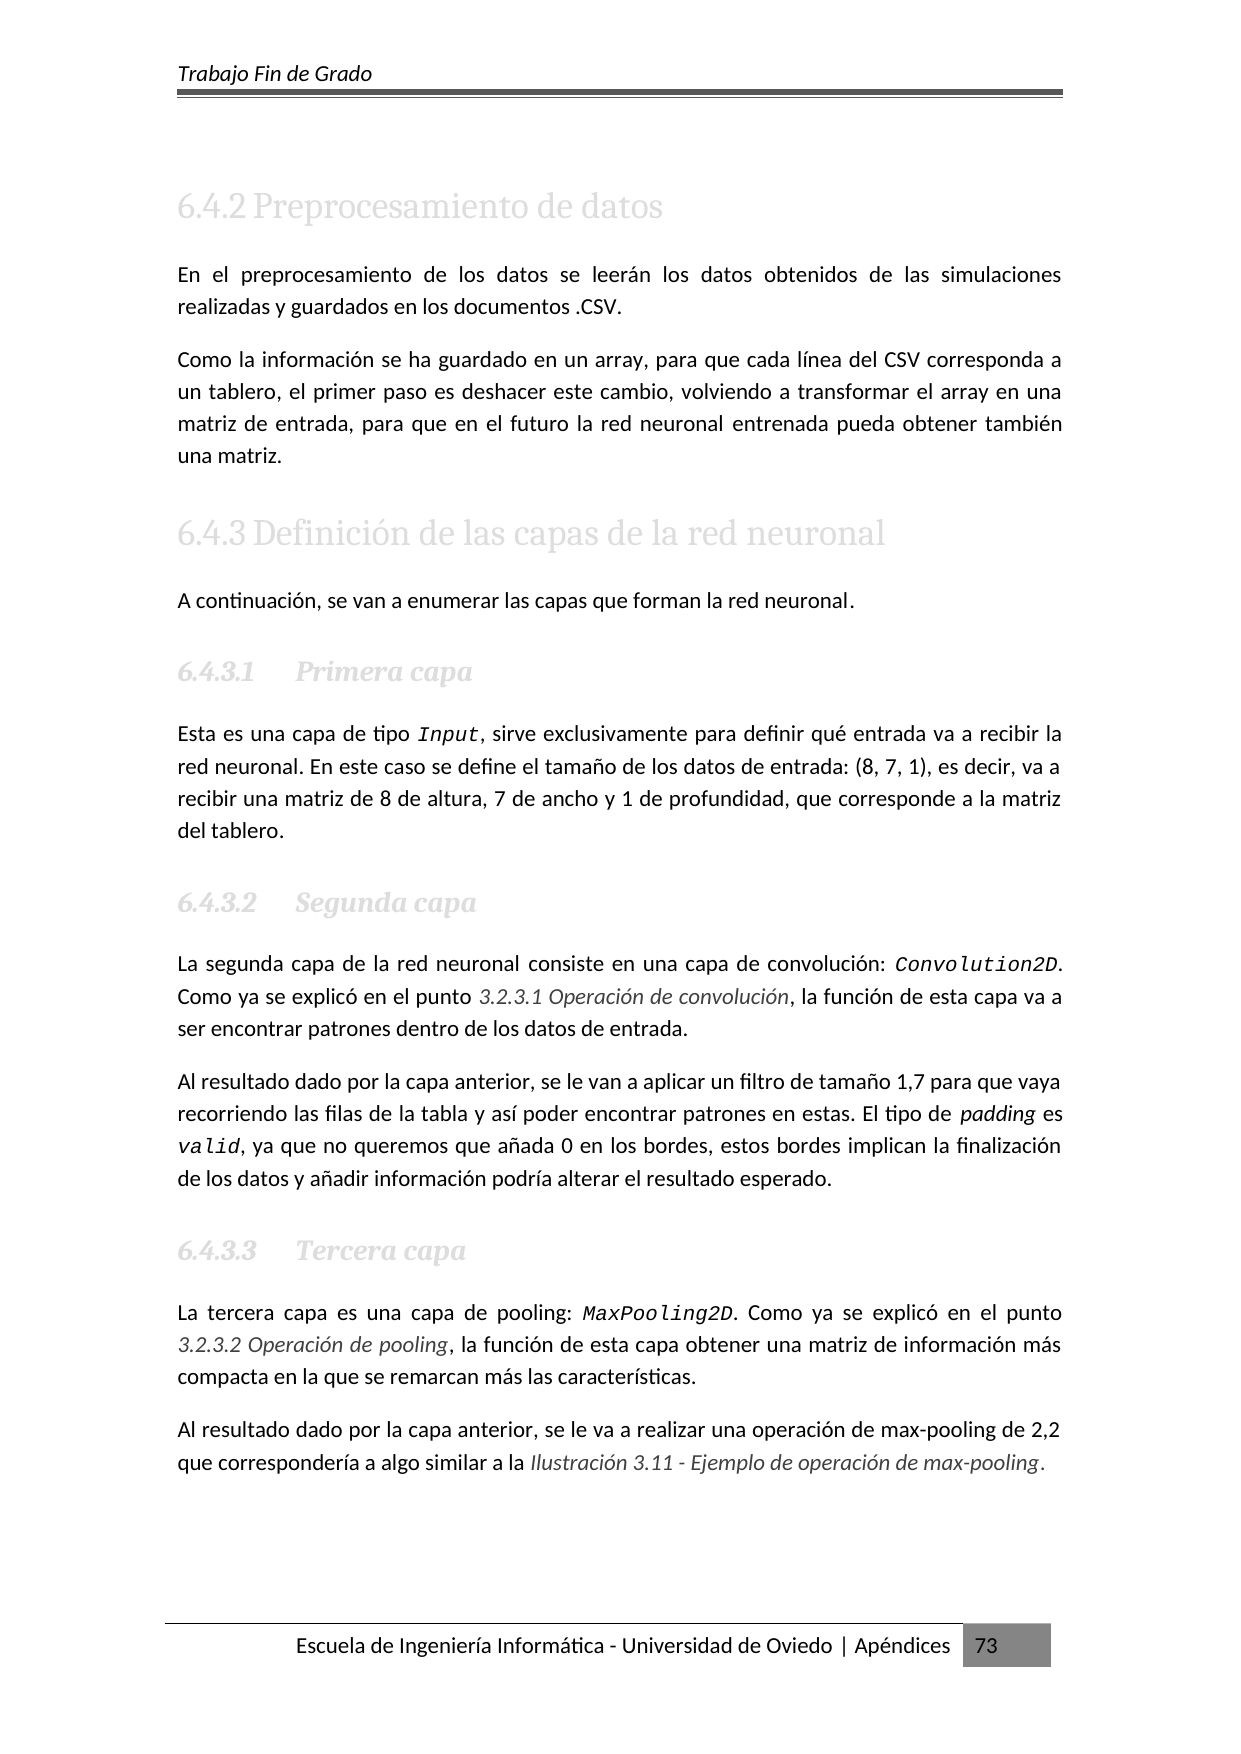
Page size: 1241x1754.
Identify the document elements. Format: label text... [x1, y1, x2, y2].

subtitle Segunda capa [177, 886, 1063, 919]
text Esta es una capa de tipo Input, sirve exclusivamente para definir qué entrada va a recibir la red neuronal. En este caso se define el tamaño de los datos de entrada: (8, 7, 1), es decir, va a recibir una matriz de 8 de altura, 7 de ancho y 1 de profundidad, que corresponde a la matriz del tablero. [177, 719, 1063, 844]
text La tercera capa es una capa de pooling: MaxPooling2D. Como ya se explicó en el punto 3.2.3.2 Operación de pooling, la función de esta capa obtener una matriz de información más compacta en la que se remarcan más las características. [177, 1298, 1063, 1391]
text A continuación, se van a enumerar las capas que forman la red neuronal. [177, 586, 1063, 614]
text La segunda capa de la red neuronal consiste en una capa de convolución: Convolution2D. Como ya se explicó en el punto 3.2.3.1 Operación de convolución, la función de esta capa va a ser encontrar patrones dentro de los datos de entrada. [177, 949, 1063, 1042]
subtitle Definición de las capas de la red neuronal [177, 511, 1063, 554]
text Al resultado dado por la capa anterior, se le va a realizar una operación de max-pooling de 2,2 que correspondería a algo similar a la Ilustración 3.11 - Ejemplo de operación de max-pooling. [177, 1416, 1063, 1476]
text En el preprocesamiento de los datos se leerán los datos obtenidos de las simulaciones realizadas y guardados en los documentos .CSV. [177, 260, 1063, 320]
subtitle Preprocesamiento de datos [177, 185, 1063, 228]
text Como la información se ha guardado en un array, para que cada línea del CSV corresponda a un tablero, el primer paso es deshacer este cambio, volviendo a transformar el array en una matriz de entrada, para que en el futuro la red neuronal entrenada pueda obtener también una matriz. [177, 345, 1063, 469]
text Al resultado dado por la capa anterior, se le van a aplicar un filtro de tamaño 1,7 para que vaya recorriendo las filas de la tabla y así poder encontrar patrones en estas. El tipo de padding es valid, ya que no queremos que añada 0 en los bordes, estos bordes implican la finalización de los datos y añadir información podría alterar el resultado esperado. [177, 1067, 1063, 1192]
subtitle Primera capa [177, 656, 1063, 689]
subtitle Tercera capa [177, 1234, 1063, 1268]
